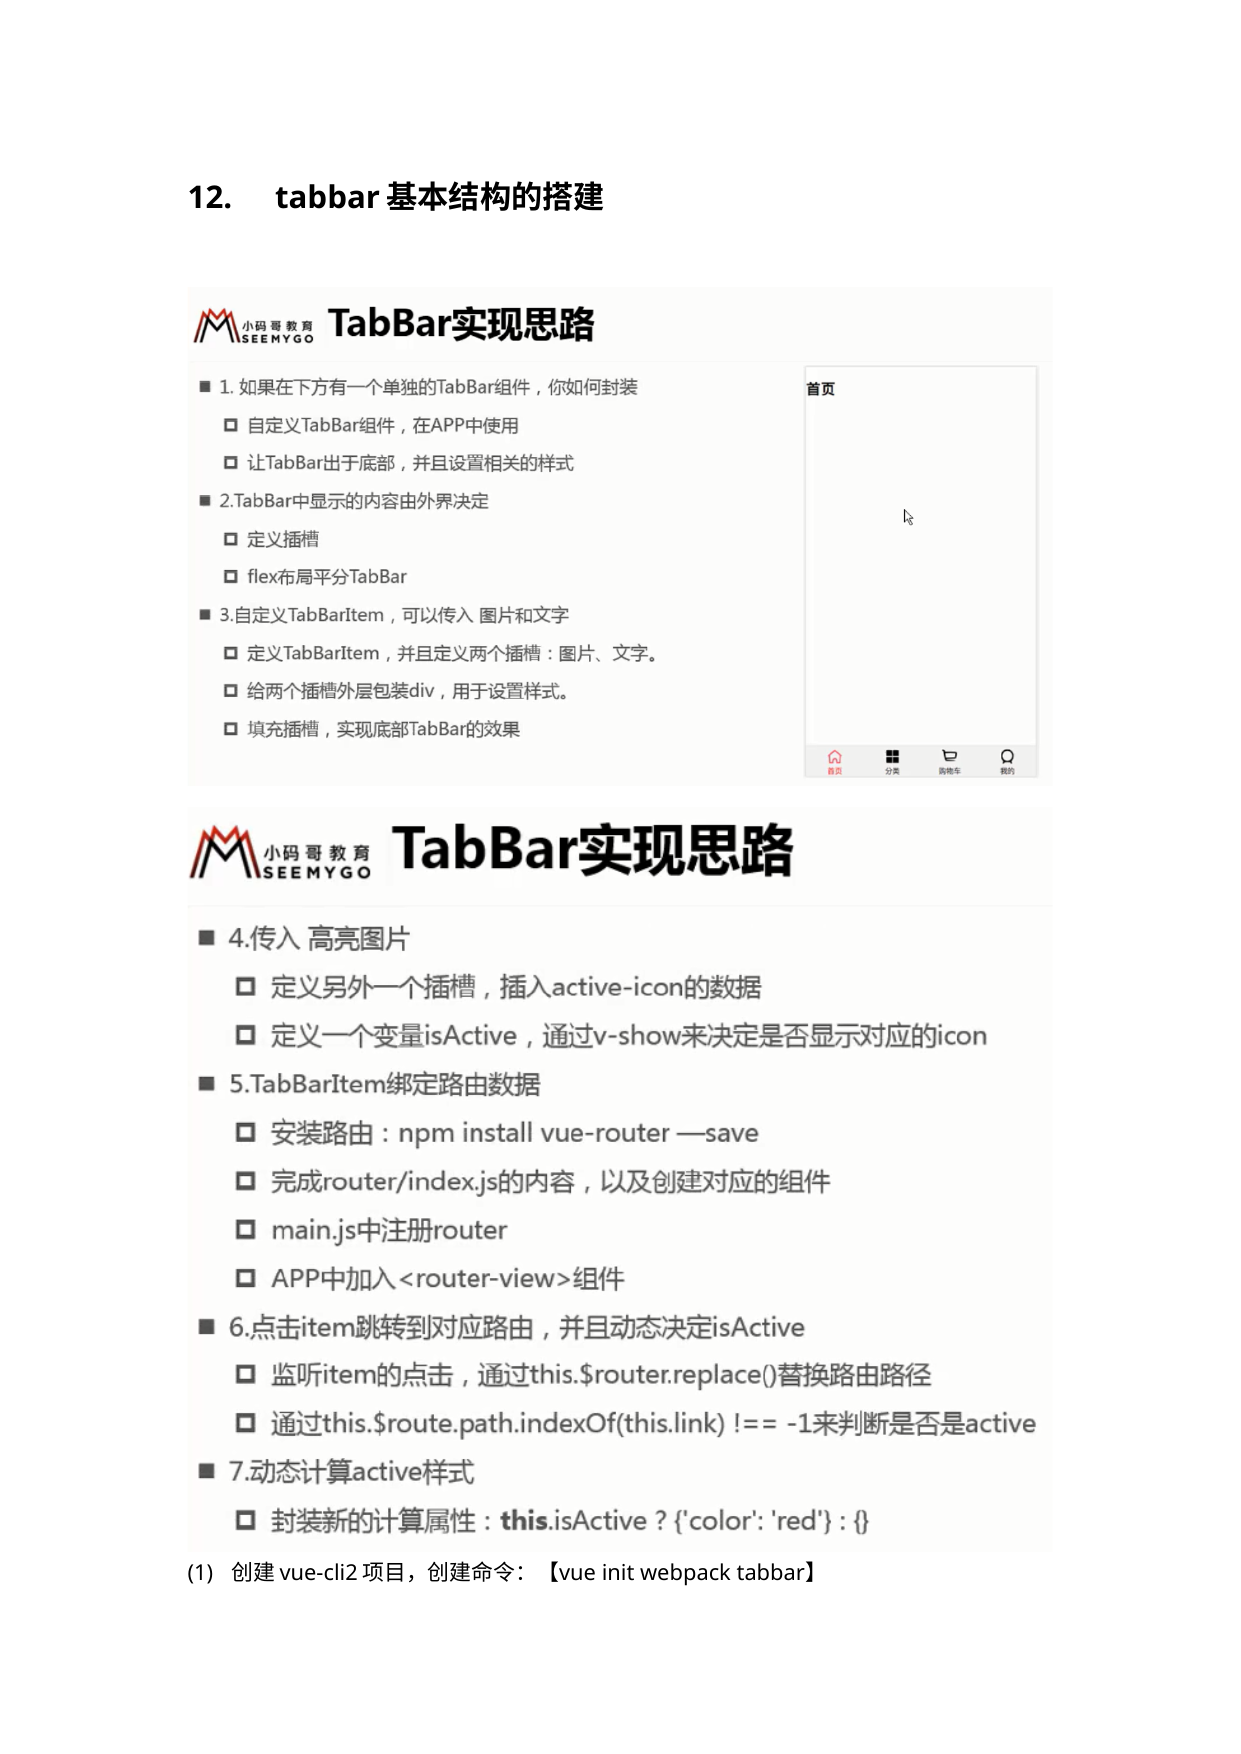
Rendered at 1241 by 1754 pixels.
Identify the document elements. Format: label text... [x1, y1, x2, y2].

subtitle tabbar基本结构的搭建 [187, 162, 1053, 227]
list 创建vue-cli2项目，创建命令：【vue init webpack tabbar】 [187, 1555, 1053, 1587]
picture [187, 287, 1053, 786]
picture [187, 807, 1053, 1552]
